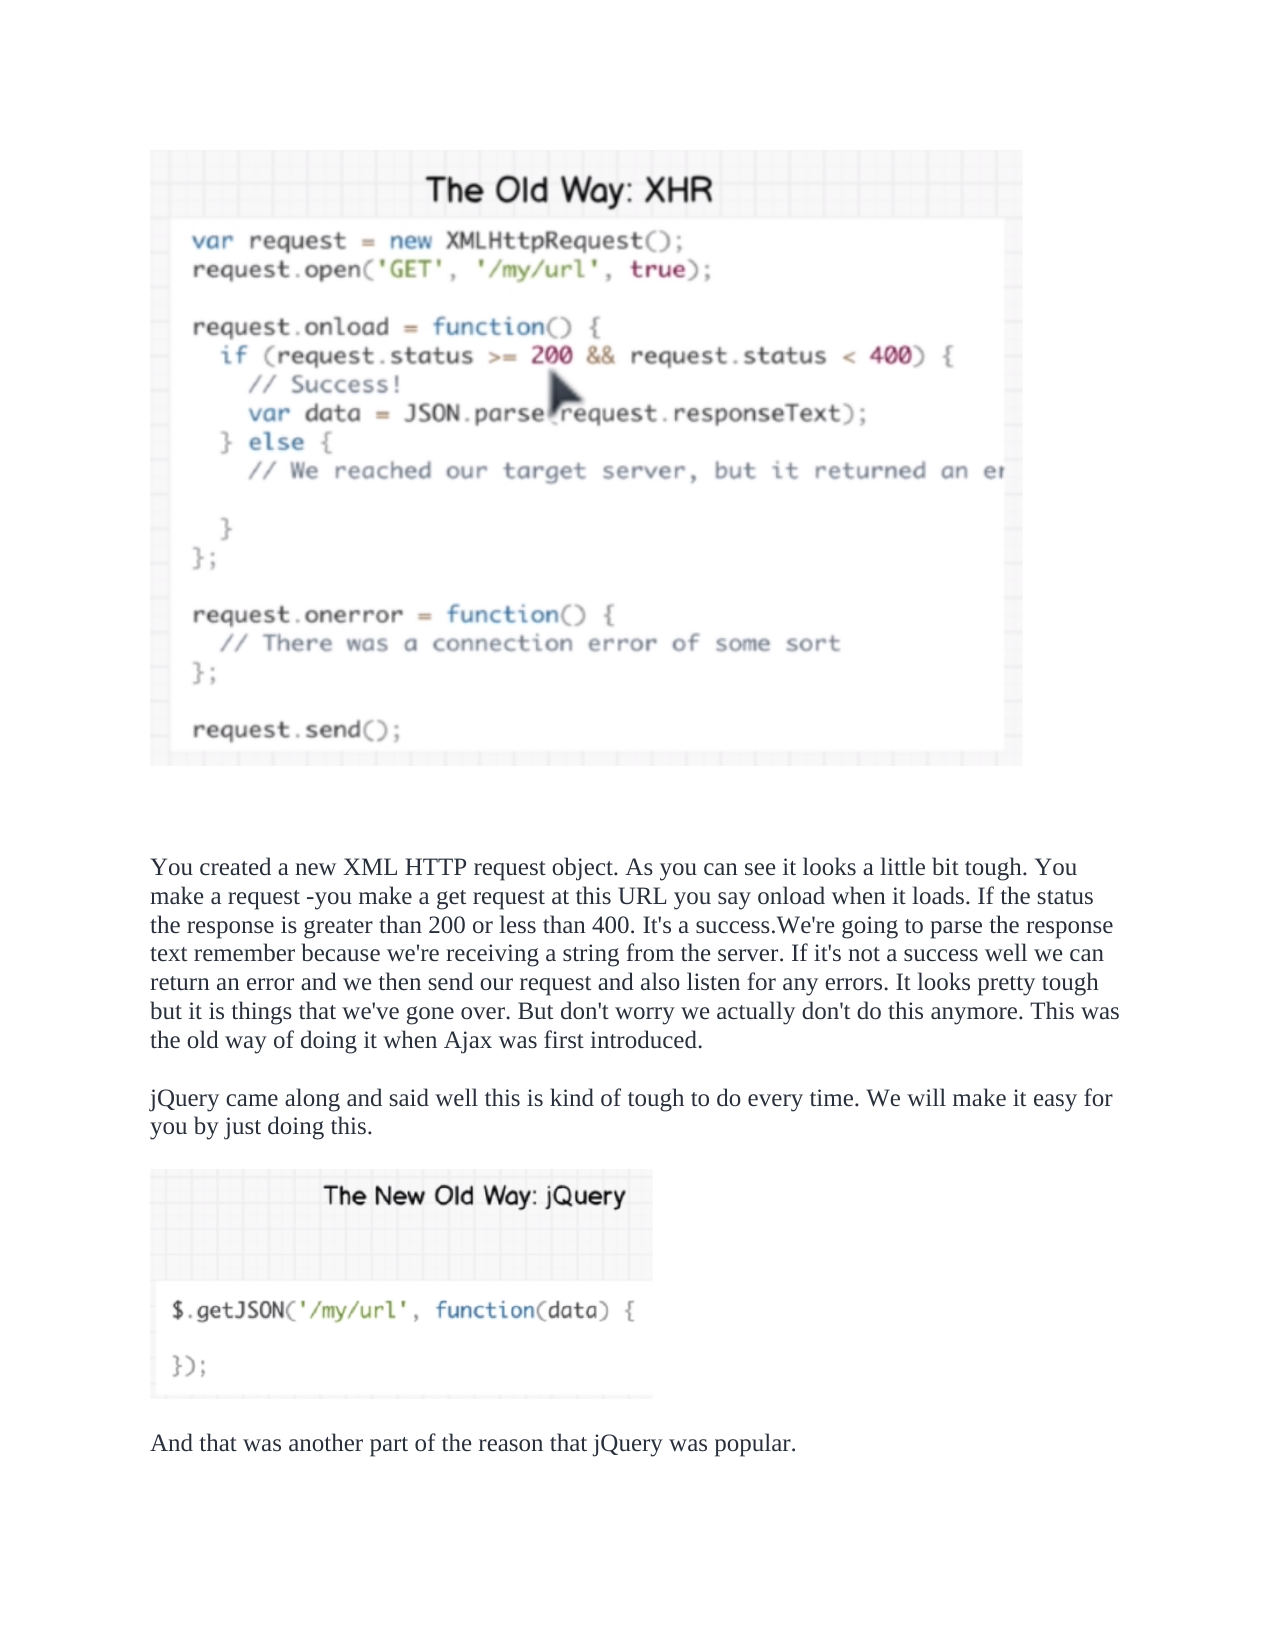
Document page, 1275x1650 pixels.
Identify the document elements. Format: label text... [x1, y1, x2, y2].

picture [150, 150, 1023, 766]
text And that was another part of the reason that jQuery was popular. [150, 1428, 1125, 1456]
text You created a new XML HTTP request object. As you can see it looks a little bit tough. You make a request -you make a get request at this URL you say onload when it loads. If the status the response is greater than 200 or less than 400. It's a success.We're going to parse the response text remember because we're receiving a string from the server. If it's not a success well we can return an error and we then send our request and also listen for any errors. It looks pretty tough but it is things that we've gone over. But don't worry we actually don't do this anymore. This was the old way of doing it when Ajax was first introduced. [150, 852, 1125, 1053]
picture [150, 1169, 653, 1399]
text jQuery came along and said well this is kind of tough to do every time. We will make it easy for you by just doing this. [150, 1083, 1125, 1140]
